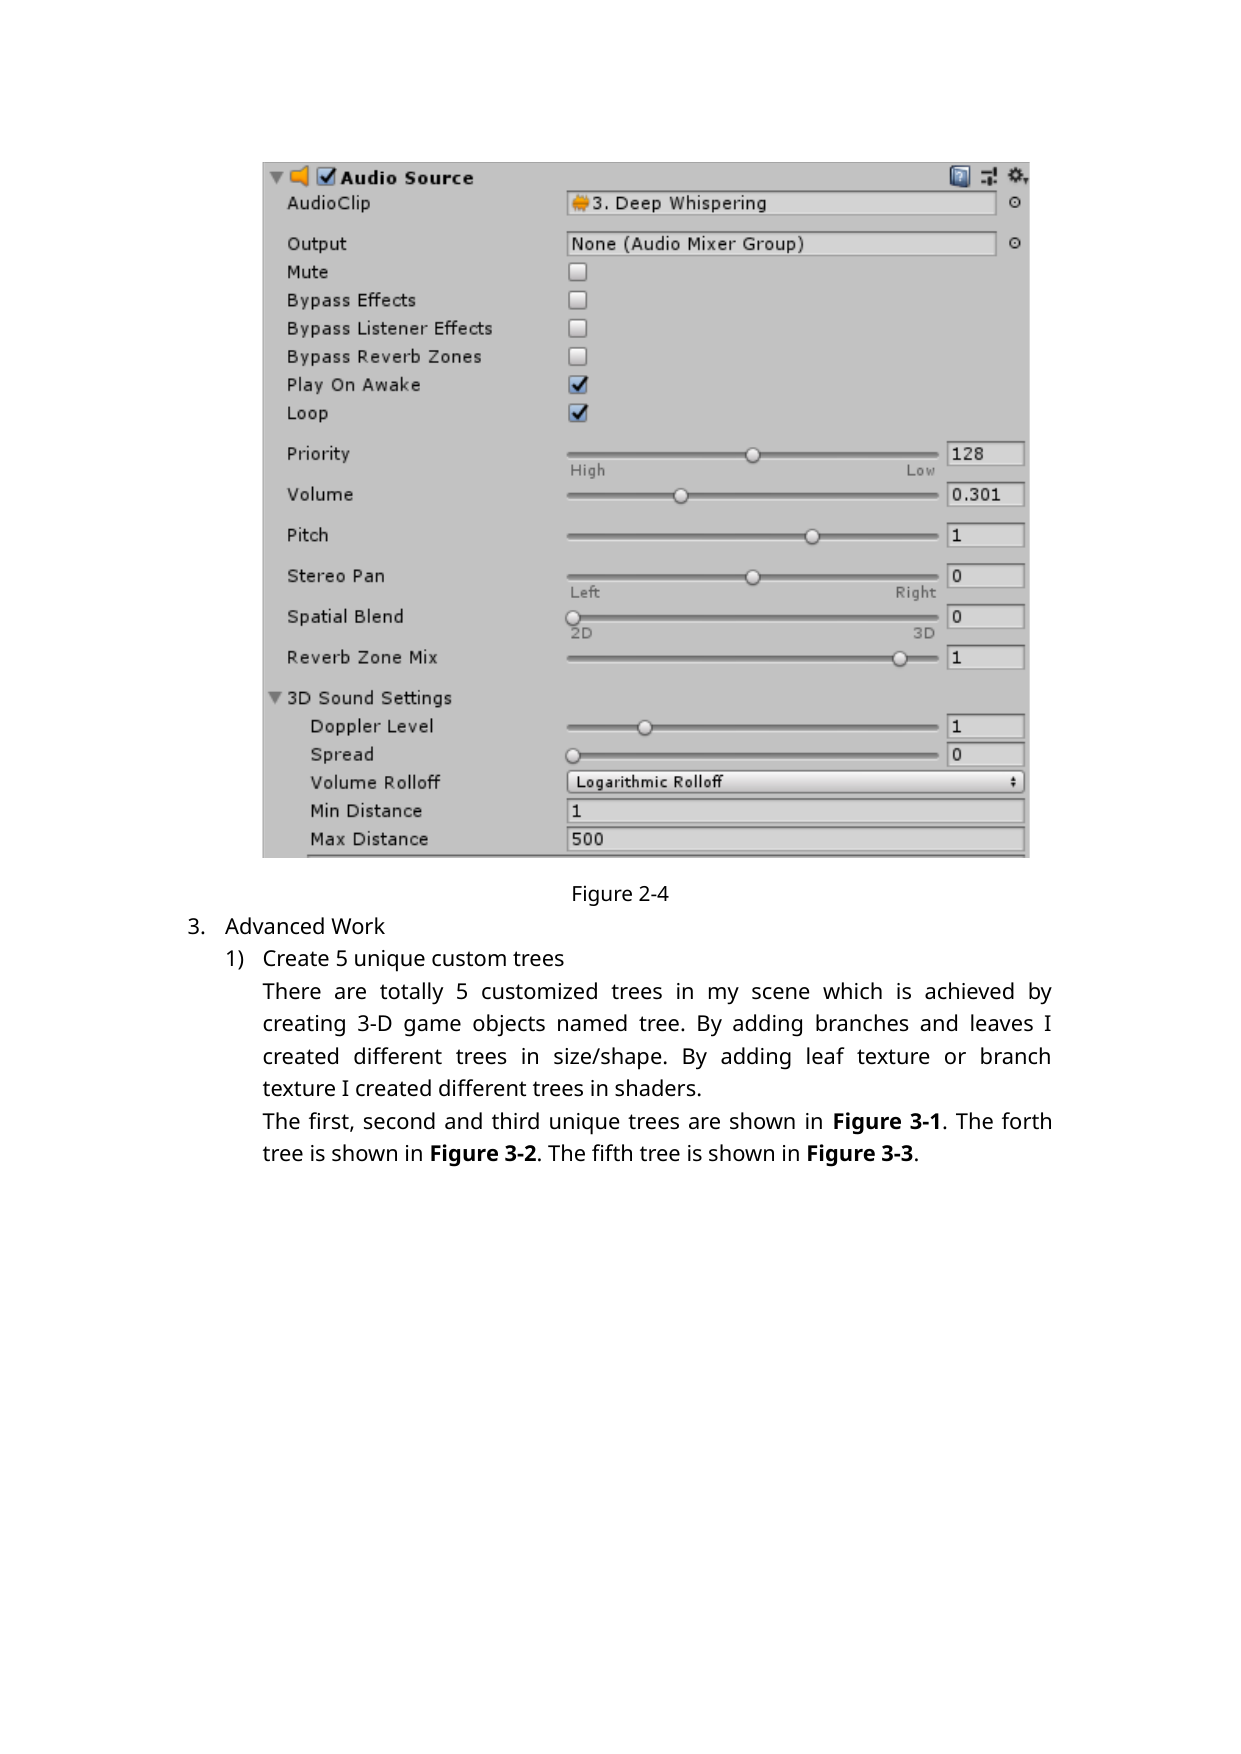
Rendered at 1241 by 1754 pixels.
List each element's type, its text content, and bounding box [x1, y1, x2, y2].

list Create 5 unique custom trees [225, 942, 1053, 974]
list The first, second and third unique trees are shown in Figure 3-1. The forth tree is shown in Figure 3-2. The fifth tree is shown in Figure 3-3. [262, 1104, 1053, 1169]
list There are totally 5 customized trees in my scene which is achieved by creating 3-D game objects named tree. By adding branches and leaves I created different trees in size/shape. By adding leaf texture or branch texture I created different trees in shaders. [262, 974, 1053, 1104]
picture [262, 162, 1030, 858]
list Advanced Work [187, 909, 1053, 942]
text Figure 2-4 [187, 877, 1053, 909]
